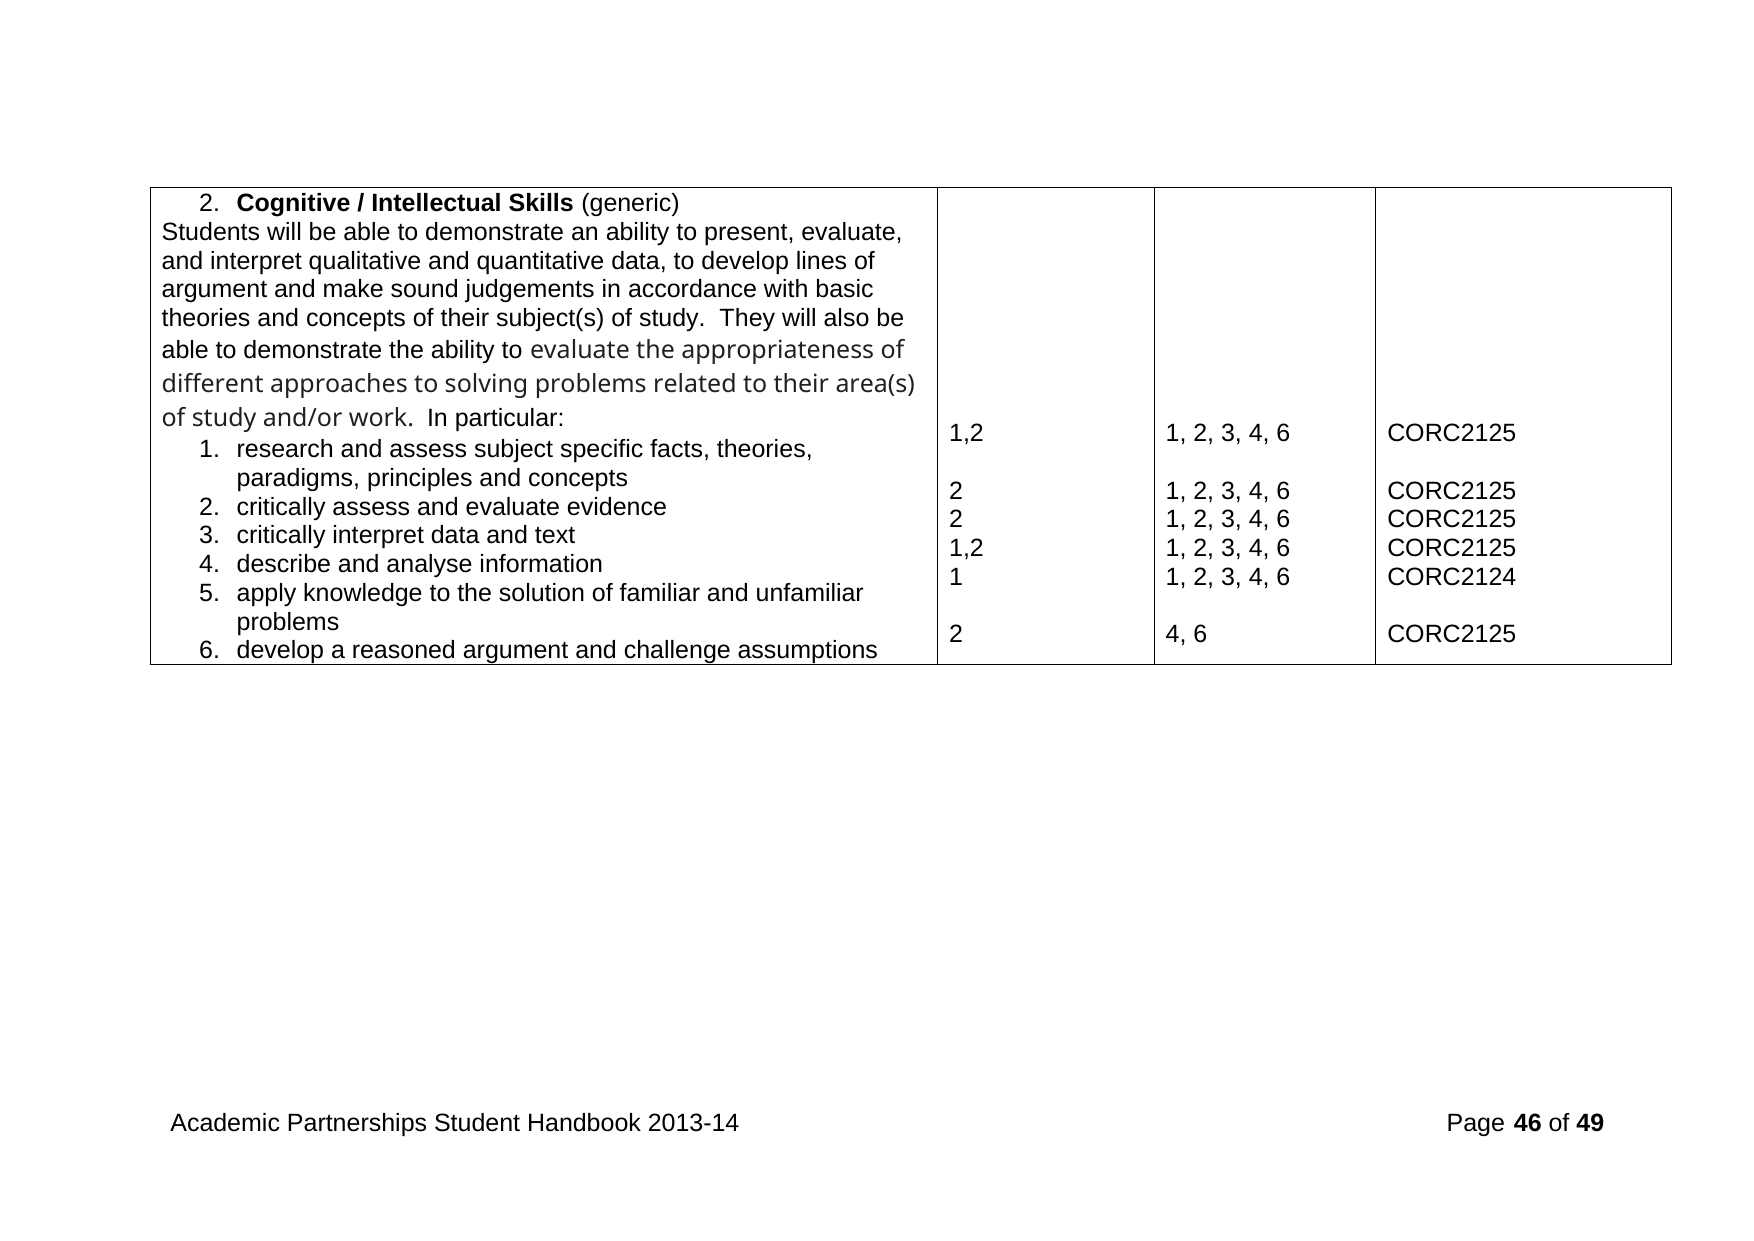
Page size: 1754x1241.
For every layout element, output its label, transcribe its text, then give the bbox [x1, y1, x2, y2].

table_cell CORC2125 CORC2125 CORC2125 CORC2125 CORC2124 CORC2125 [1376, 188, 1671, 664]
table_cell 1, 2, 3, 4, 6 1, 2, 3, 4, 6 1, 2, 3, 4, 6 1, 2, 3, 4, 6 1, 2, 3, 4, 6 4, 6 [1155, 188, 1375, 664]
table_cell Cognitive / Intellectual Skills (generic) Students will be able to demonstrate an ability to present, evaluate, and interpret qualitative and quantitative data, to develop lines of argument and make sound judgements in accordance with basic theories and concepts of their subject(s) of study. They will also be able to demonstrate the ability to evaluate the appropriateness of different approaches to solving problems related to their area(s) of study and/or work. In particular: research and assess subject specific facts, theories, paradigms, principles and concepts critically assess and evaluate evidence critically interpret data and text describe and analyse information apply knowledge to the solution of familiar and unfamiliar problems develop a reasoned argument and challenge assumptions [151, 188, 937, 664]
table_cell 1,2 2 2 1,2 1 2 [938, 188, 1154, 664]
